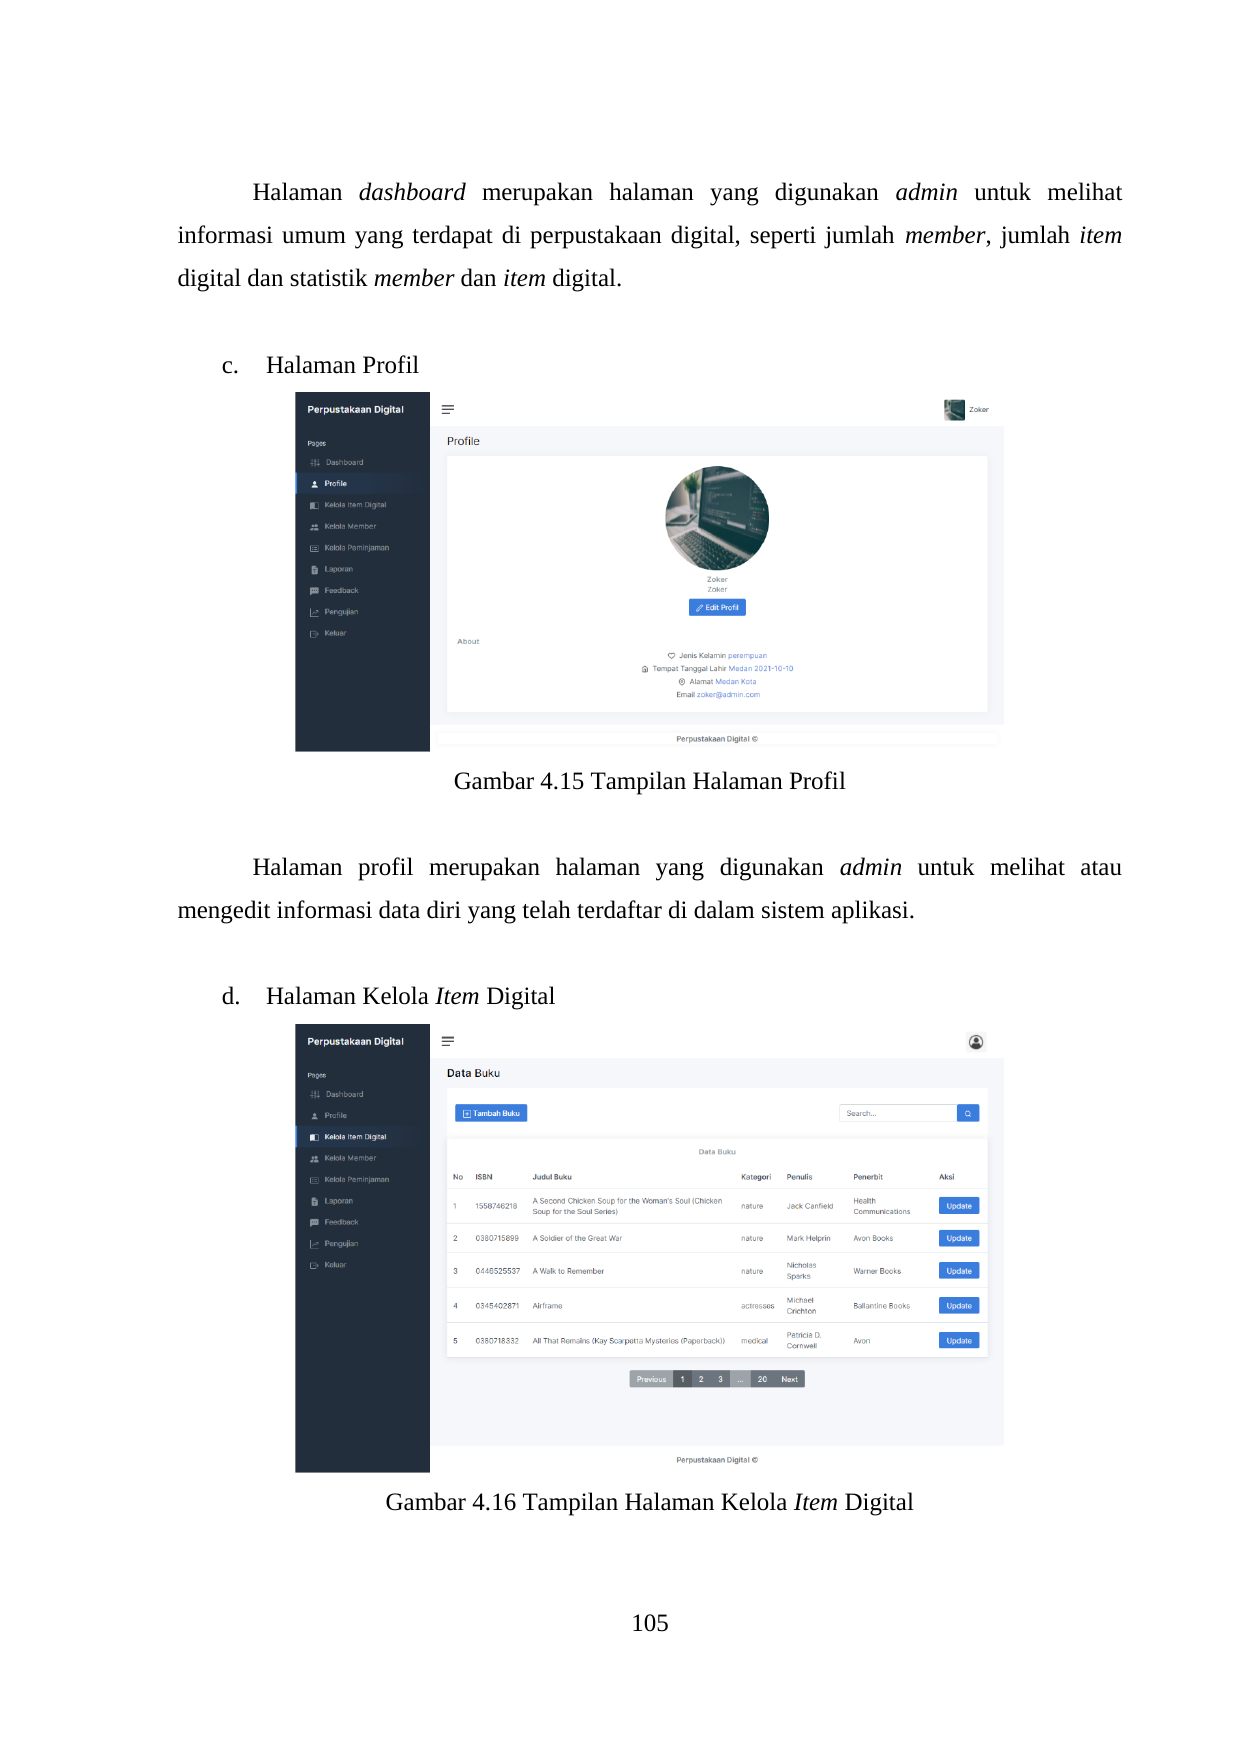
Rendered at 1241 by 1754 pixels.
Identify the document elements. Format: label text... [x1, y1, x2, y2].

text Gambar 4.16 Tampilan Halaman Kelola Item Digital [177, 1487, 1122, 1515]
text Halaman profil merupakan halaman yang digunakan admin untuk melihat atau mengedit informasi data diri yang telah terdaftar di dalam sistem aplikasi. [177, 852, 1122, 924]
text Halaman dashboard merupakan halaman yang digunakan admin untuk melihat informasi umum yang terdapat di perpustakaan digital, seperti jumlah member, jumlah item digital dan statistik member dan item digital. [177, 177, 1122, 292]
picture [295, 1024, 1004, 1473]
list Halaman Profil [222, 350, 1122, 378]
text Gambar 4.15 Tampilan Halaman Profil [177, 766, 1122, 794]
picture [295, 392, 1004, 752]
list Halaman Kelola Item Digital [222, 981, 1122, 1010]
